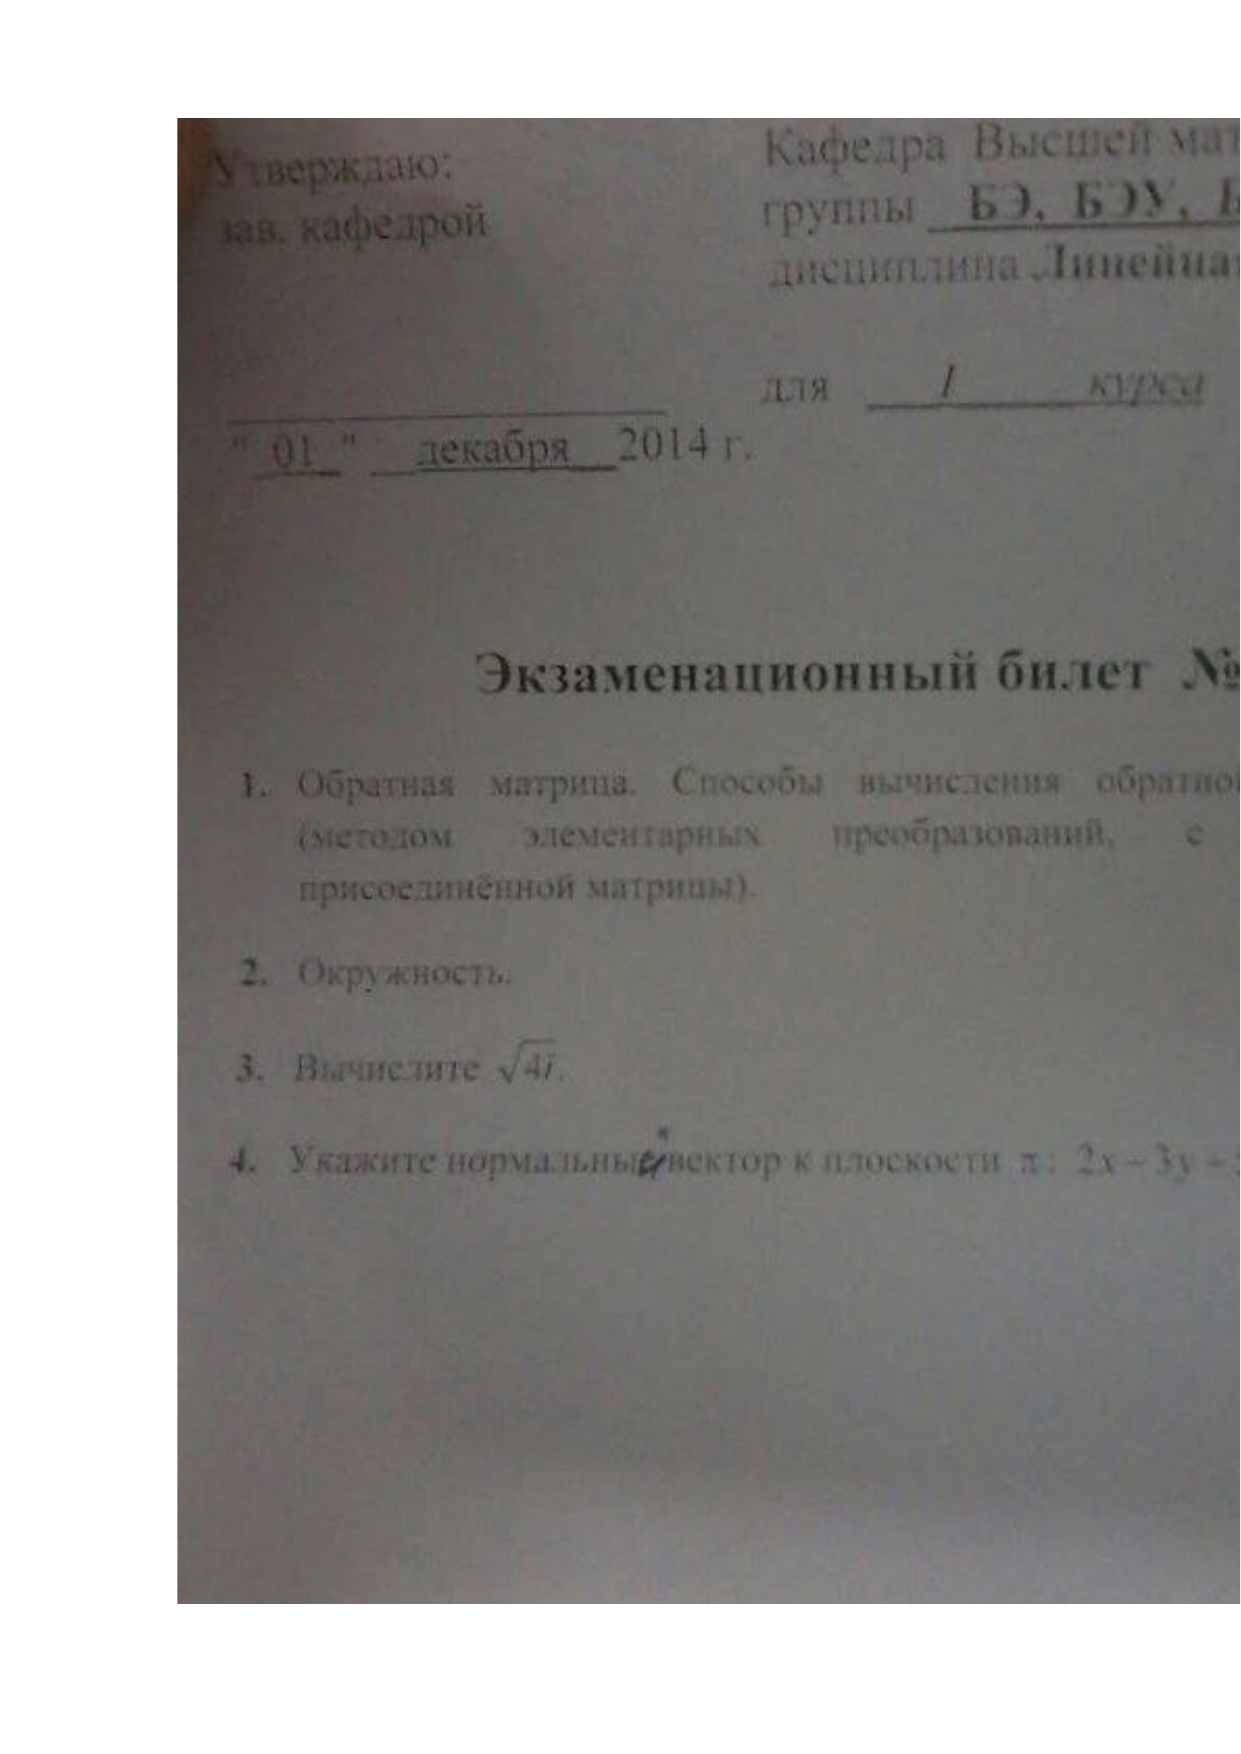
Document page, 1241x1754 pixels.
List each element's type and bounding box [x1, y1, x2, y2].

picture [177, 118, 1241, 1604]
